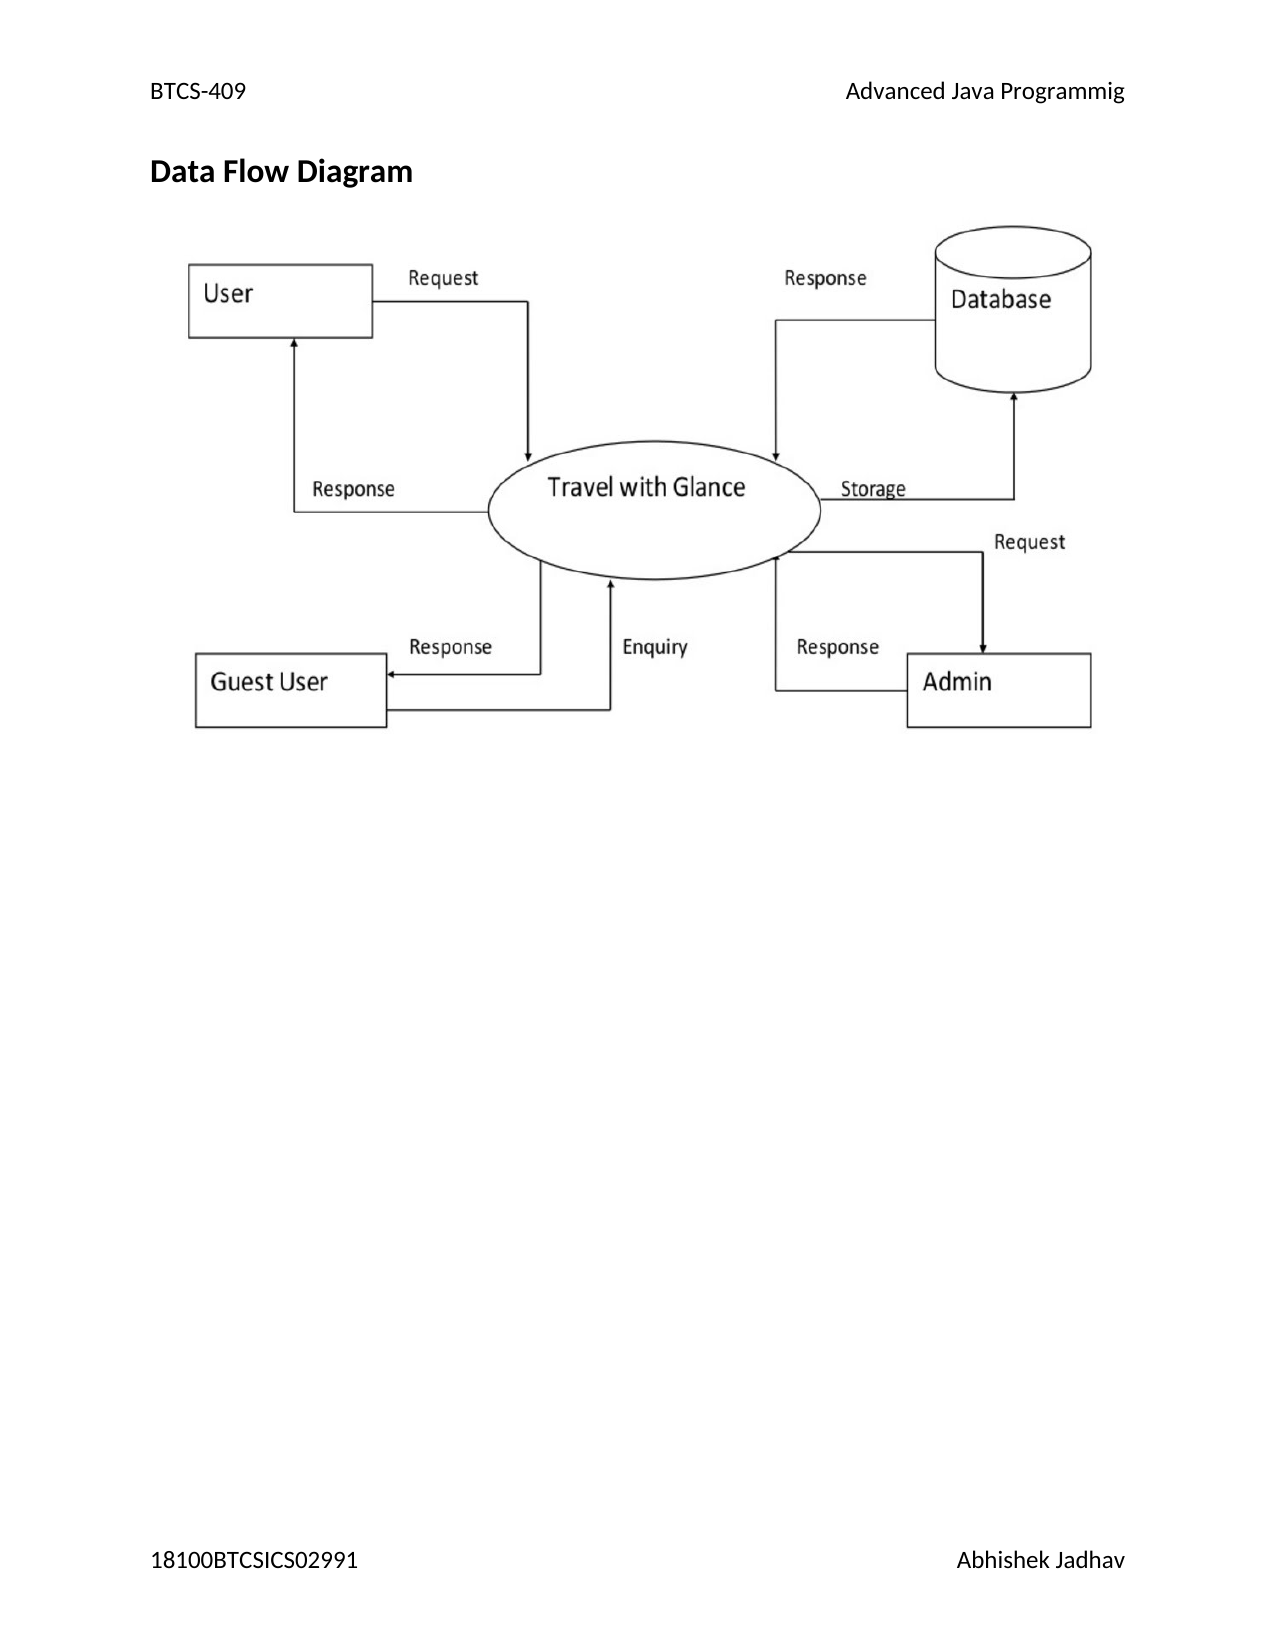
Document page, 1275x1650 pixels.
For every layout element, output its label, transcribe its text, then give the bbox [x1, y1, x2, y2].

text Data Flow Diagram [150, 150, 1125, 191]
picture [150, 217, 1125, 763]
